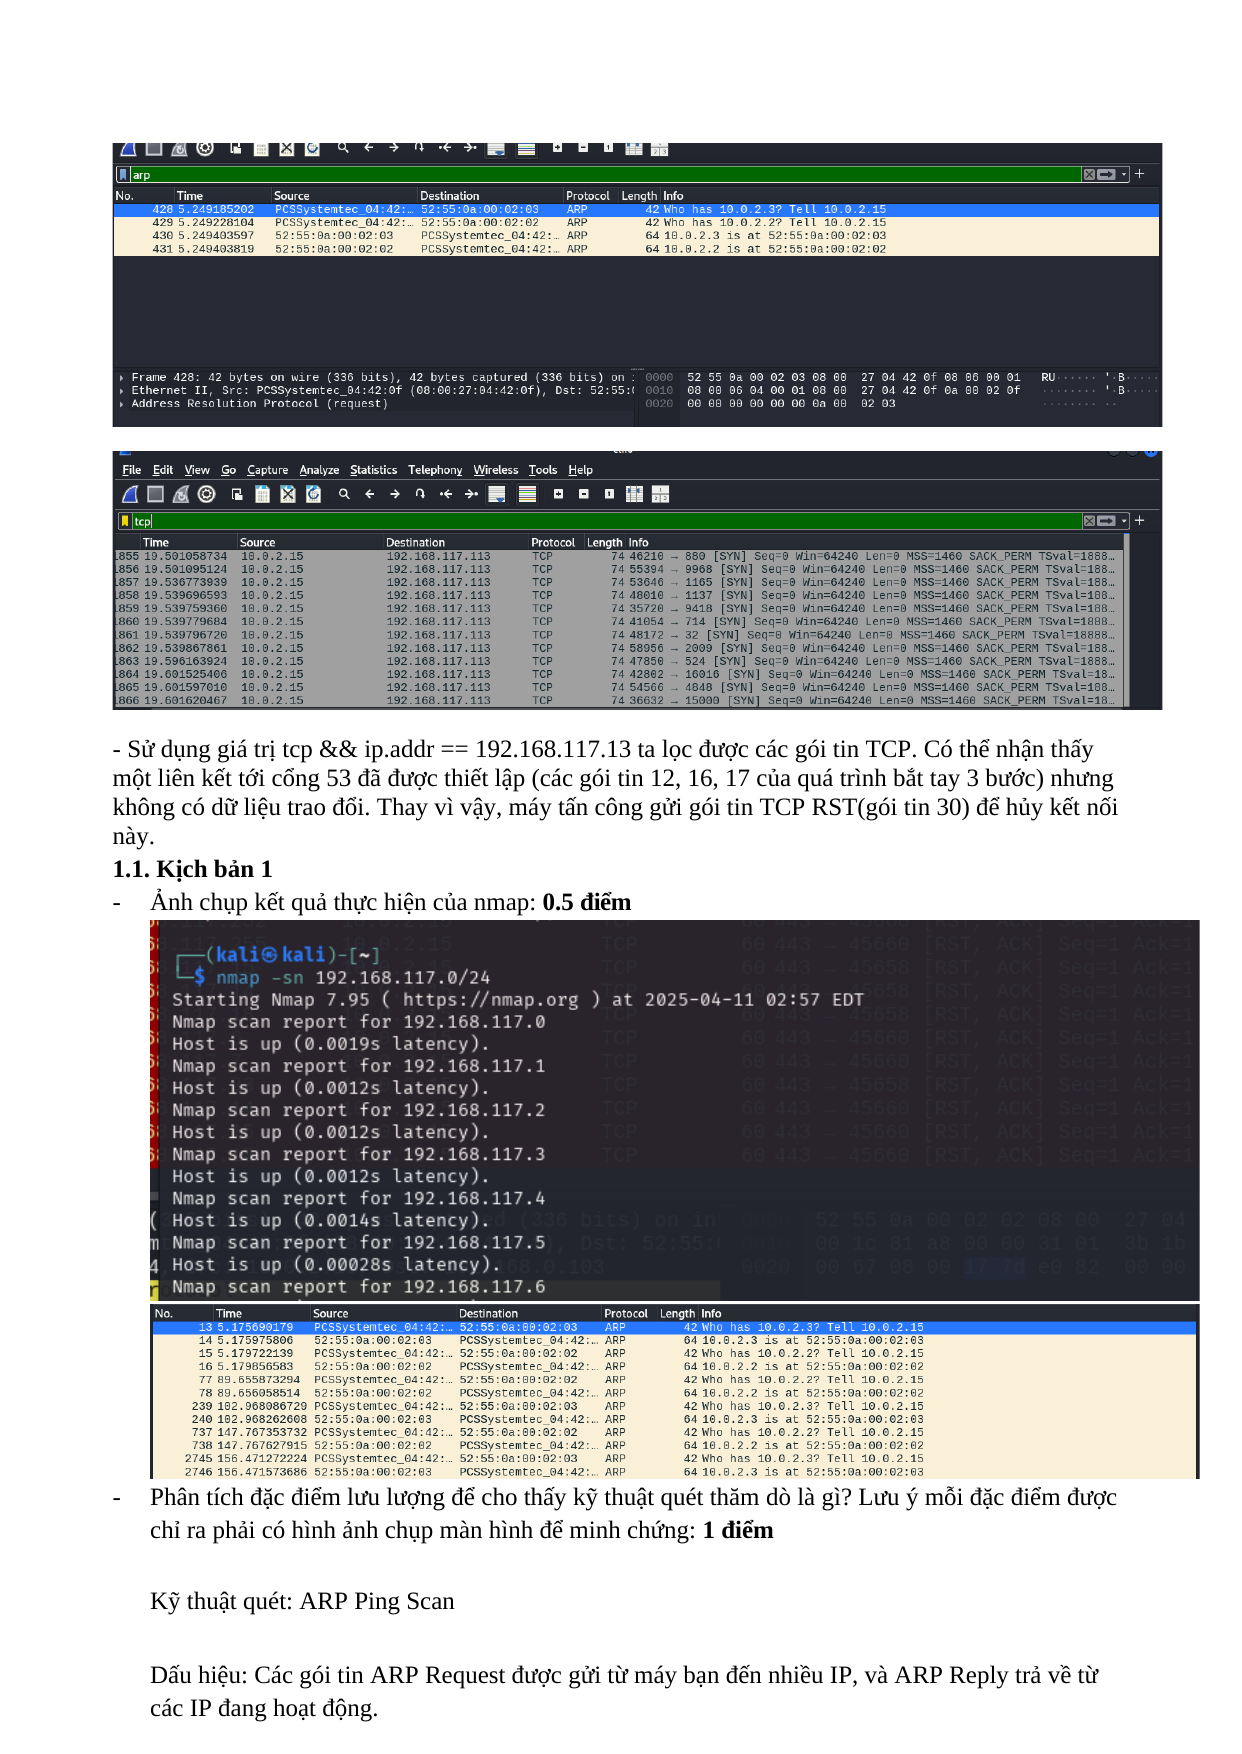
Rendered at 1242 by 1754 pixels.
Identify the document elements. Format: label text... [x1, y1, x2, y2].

list Ảnh chụp kết quả thực hiện của nmap: 0.5 điểm [112, 887, 1138, 916]
list Kỹ thuật quét: ARP Ping Scan [113, 1586, 1127, 1614]
list Kịch bản 1 [112, 854, 1138, 883]
picture [150, 920, 1200, 1301]
text - Sử dụng giá trị tcp && ip.addr == 192.168.117.13 ta lọc được các gói tin TCP. Có thể nhận thấy một liên kết tới cổng 53 đã được thiết lập (các gói tin 12, 16, 17 của quá trình bắt tay 3 bước) nhưng không có dữ liệu trao đổi. Thay vì vậy, máy tấn công gửi gói tin TCP RST(gói tin 30) để hủy kết nối này. [112, 734, 1138, 849]
picture [112, 143, 1163, 427]
list Dấu hiệu: Các gói tin ARP Request được gửi từ máy bạn đến nhiều IP, và ARP Reply trả về từ các IP đang hoạt động. [150, 1660, 1127, 1722]
list Phân tích đặc điểm lưu lượng để cho thấy kỹ thuật quét thăm dò là gì? Lưu ý mỗi đặc điểm được chỉ ra phải có hình ảnh chụp màn hình để minh chứng: 1 điểm [112, 1482, 1127, 1544]
picture [112, 451, 1163, 710]
picture [150, 1304, 1200, 1479]
